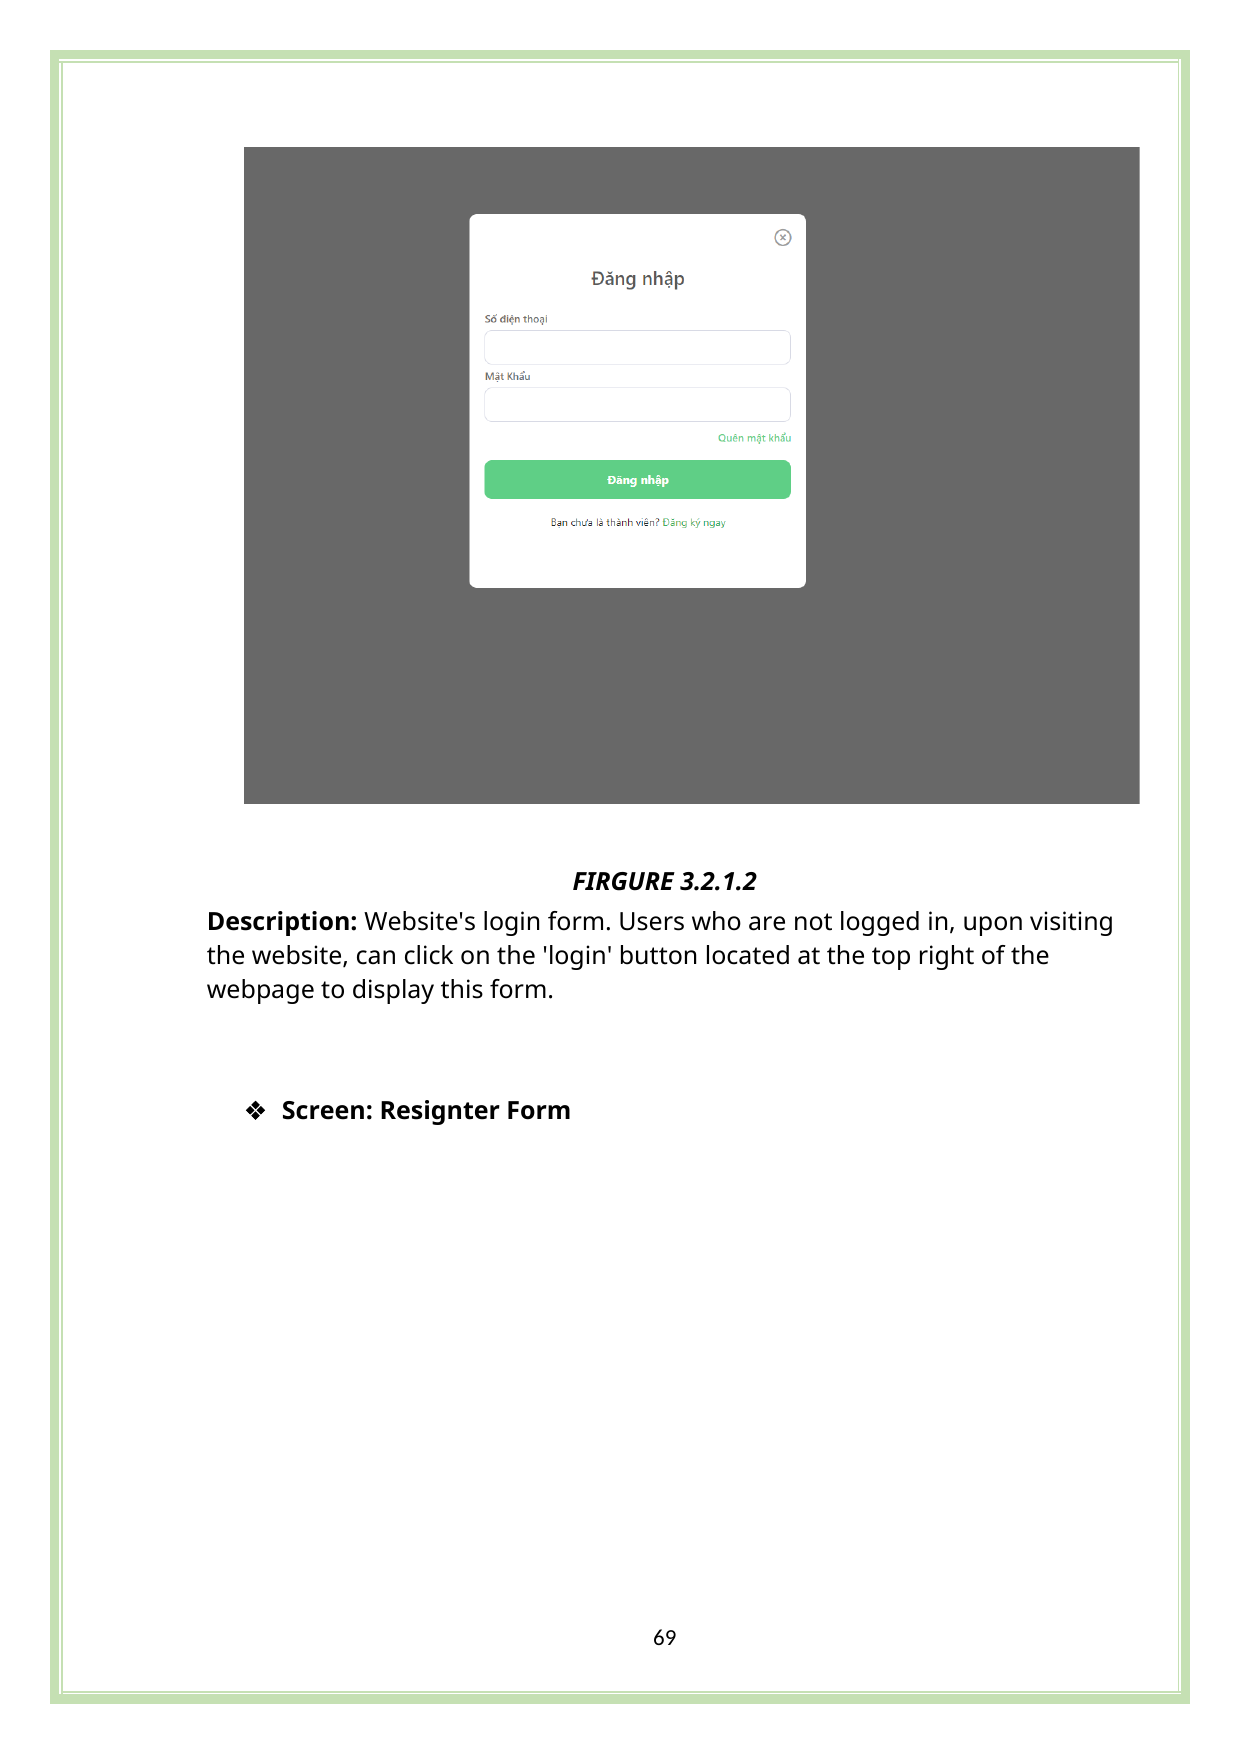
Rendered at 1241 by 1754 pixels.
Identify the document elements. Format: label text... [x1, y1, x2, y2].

text Description: Website's login form. Users who are not logged in, upon visiting the website, can click on the 'login' button located at the top right of the webpage to display this form. [207, 903, 1122, 1006]
text FIRGURE 3.2.1.2 [207, 863, 1122, 897]
list Screen: Resignter Form [244, 1092, 1122, 1127]
picture [244, 147, 1140, 804]
